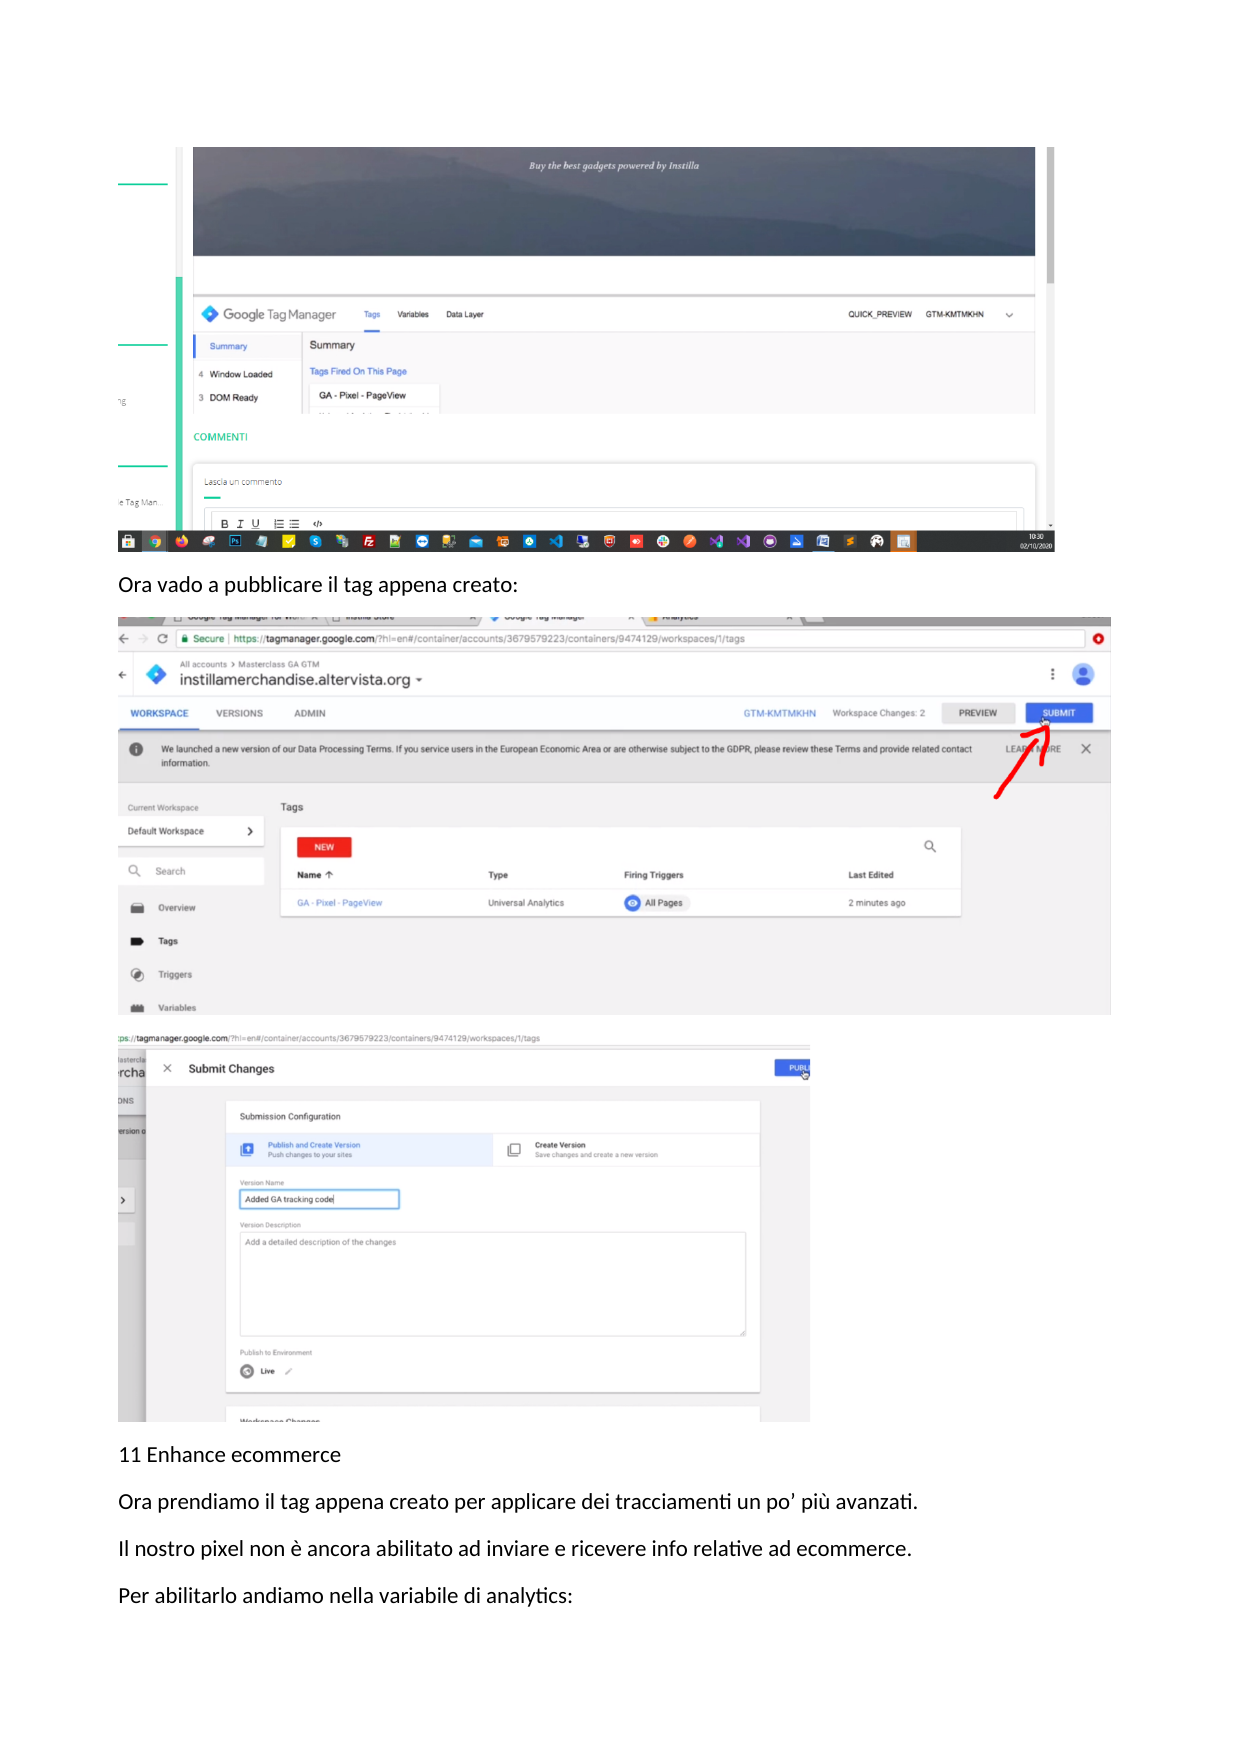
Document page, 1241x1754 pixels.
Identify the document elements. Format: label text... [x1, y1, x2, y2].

text Per abilitarlo andiamo nella variabile di analytics: [118, 1581, 1122, 1609]
text Il nostro pixel non è ancora abilitato ad inviare e ricevere info relative ad ecommerce. [118, 1534, 1122, 1562]
picture [118, 147, 1055, 552]
picture [118, 1033, 811, 1422]
picture [118, 617, 1123, 1015]
text 11 Enhance ecommerce [118, 1441, 1122, 1468]
text Ora prendiamo il tag appena creato per applicare dei tracciamenti un po’ più avanzati. [118, 1487, 1122, 1515]
text Ora vado a pubblicare il tag appena creato: [118, 571, 1122, 598]
